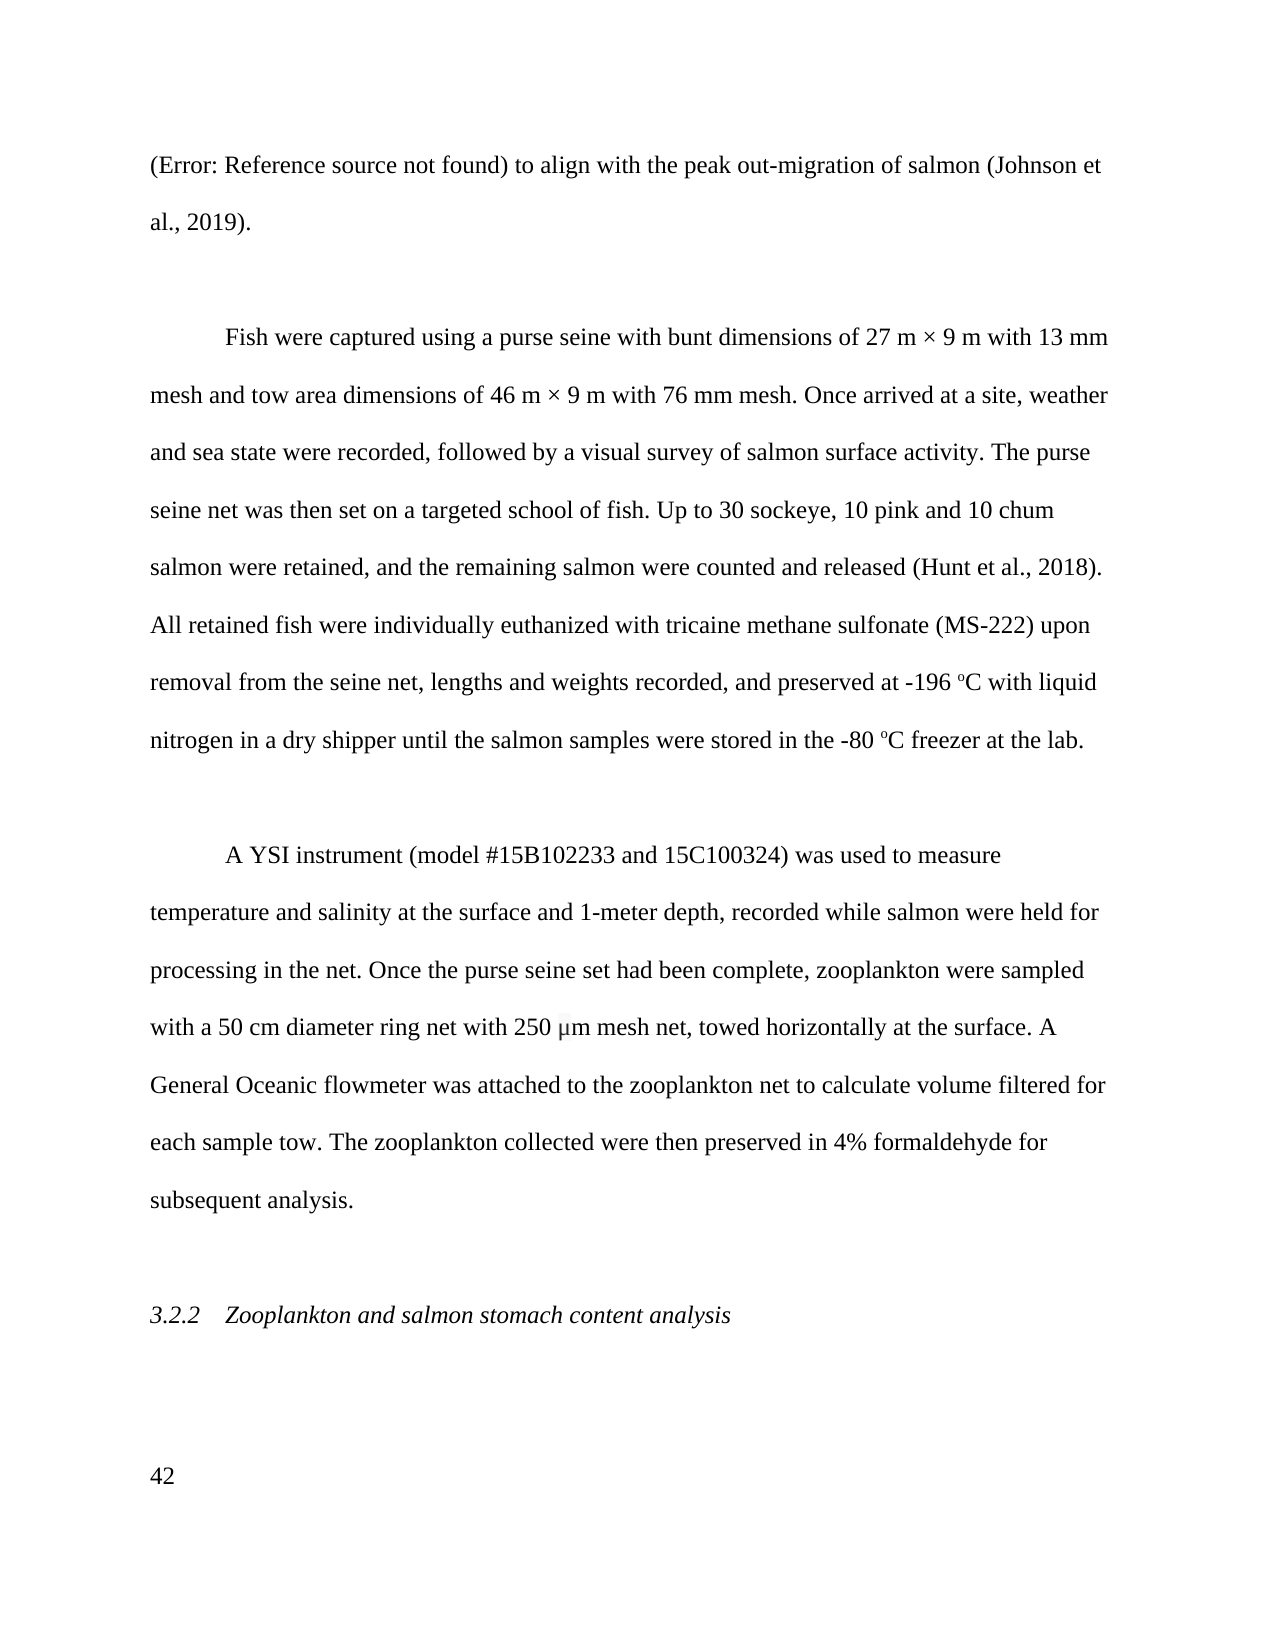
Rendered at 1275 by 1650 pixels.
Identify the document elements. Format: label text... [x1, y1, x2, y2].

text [150, 150, 1125, 236]
text A YSI instrument (model #15B102233 and 15C100324) was used to measure temperature and salinity at the surface and 1-meter depth, recorded while salmon were held for processing in the net. Once the purse seine set had been complete, zooplankton were sampled with a 50 cm diameter ring net with 250 μm mesh net, towed horizontally at the surface. A General Oceanic flowmeter was attached to the zooplankton net to calculate volume filtered for each sample tow. The zooplankton collected were then preserved in 4% formaldehyde for subsequent analysis. [150, 840, 1125, 1214]
text Fish were captured using a purse seine with bunt dimensions of 27 m × 9 m with 13 mm mesh and tow area dimensions of 46 m × 9 m with 76 mm mesh. Once arrived at a site, weather and sea state were recorded, followed by a visual survey of salmon surface activity. The purse seine net was then set on a targeted school of fish. Up to 30 sockeye, 10 pink and 10 chum salmon were retained, and the remaining salmon were counted and released (Hunt et al., 2018). All retained fish were individually euthanized with tricaine methane sulfonate (MS-222) upon removal from the seine net, lengths and weights recorded, and preserved at -196 oC with liquid nitrogen in a dry shipper until the salmon samples were stored in the -80 oC freezer at the lab. [150, 322, 1125, 754]
subtitle Zooplankton and salmon stomach content analysis [150, 1300, 1125, 1329]
